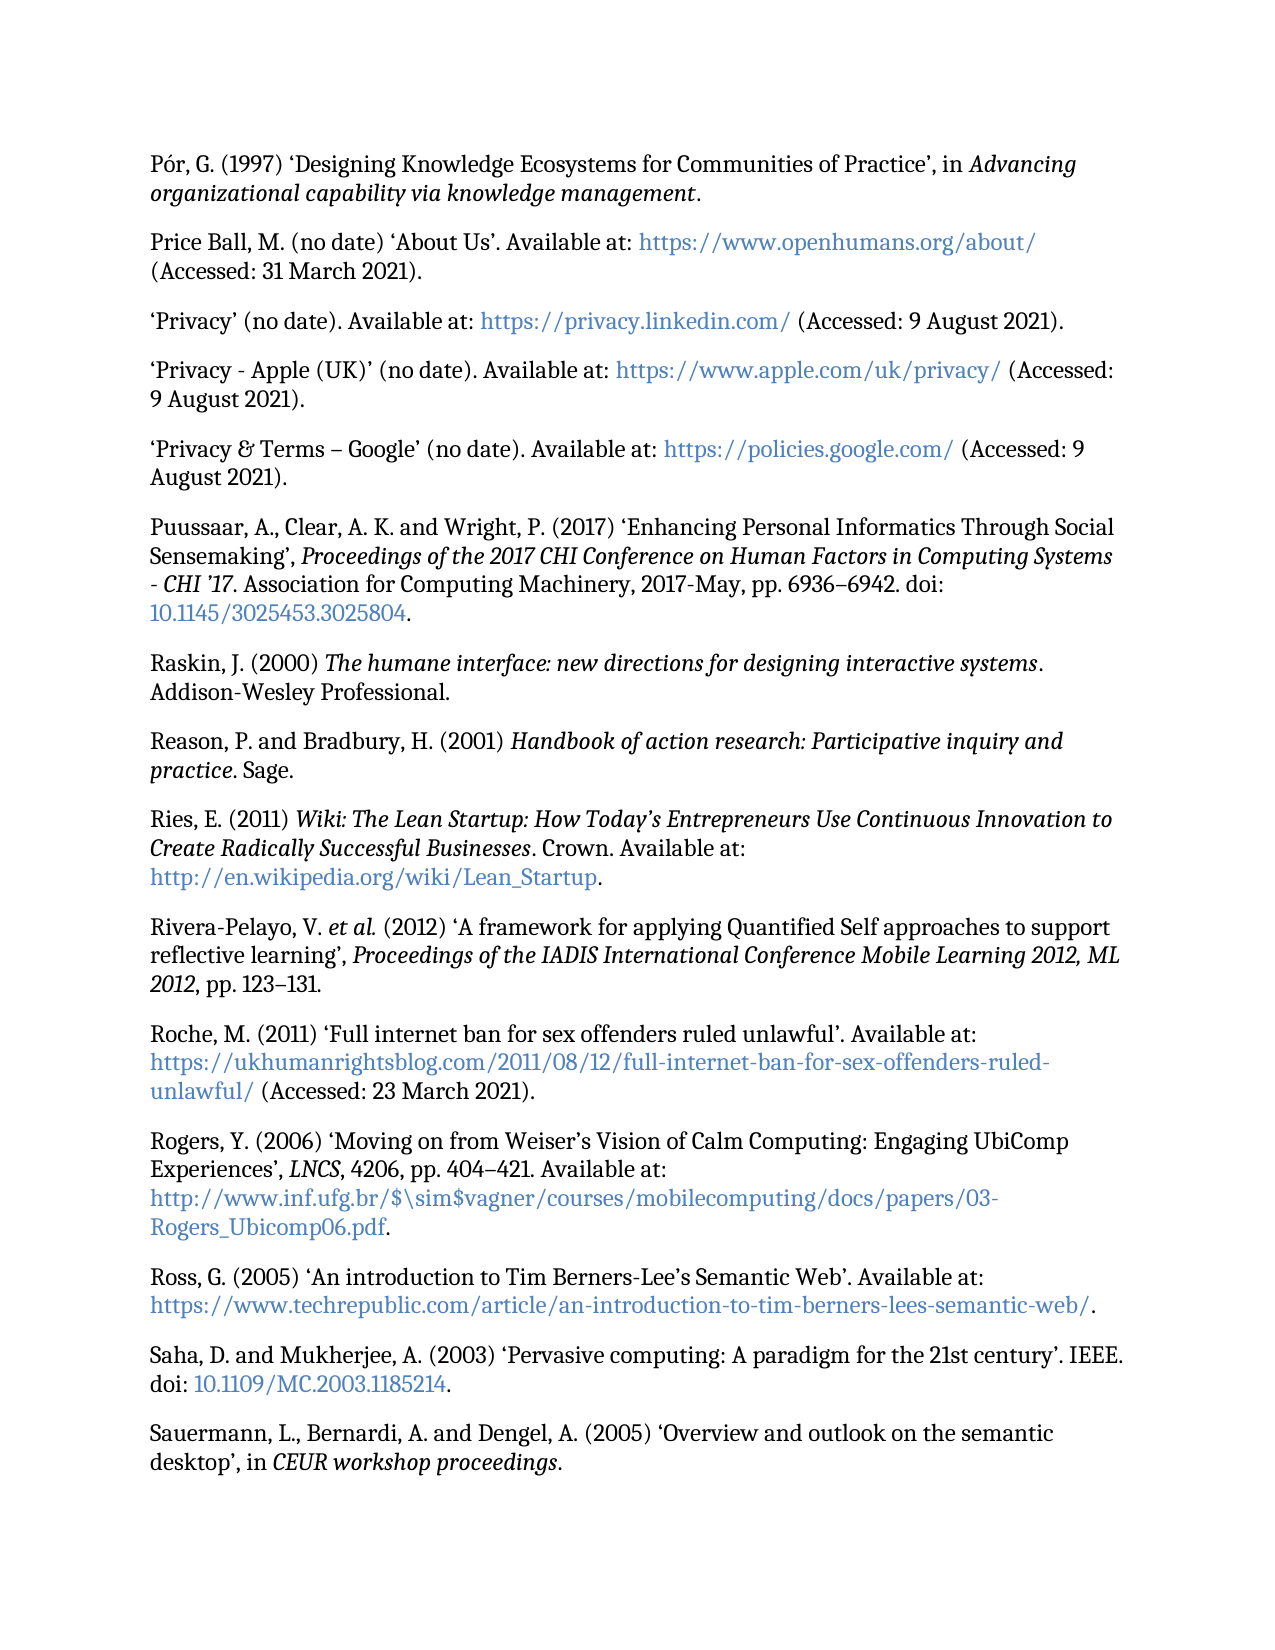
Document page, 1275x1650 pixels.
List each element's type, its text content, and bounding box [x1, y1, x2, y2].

text Rivera-Pelayo, V. et al. (2012) ‘A framework for applying Quantified Self approaches to support reflective learning’, Proceedings of the IADIS International Conference Mobile Learning 2012, ML 2012, pp. 123–131. [150, 912, 1125, 999]
text Saha, D. and Mukherjee, A. (2003) ‘Pervasive computing: A paradigm for the 21st century’. IEEE. doi: 10.1109/MC.2003.1185214. [150, 1341, 1125, 1398]
text Ross, G. (2005) ‘An introduction to Tim Berners-Lee’s Semantic Web’. Available at: https://www.techrepublic.com/article/an-introduction-to-tim-berners-lees-semantic-web/. [150, 1262, 1125, 1320]
text Pór, G. (1997) ‘Designing Knowledge Ecosystems for Communities of Practice’, in Advancing organizational capability via knowledge management. [150, 150, 1125, 207]
text Rogers, Y. (2006) ‘Moving on from Weiser’s Vision of Calm Computing: Engaging UbiComp Experiences’, LNCS, 4206, pp. 404–421. Available at: http://www.inf.ufg.br/$\sim$vagner/courses/mobilecomputing/docs/papers/03-Rogers_Ubicomp06.pdf. [150, 1127, 1125, 1242]
text ‘Privacy’ (no date). Available at: https://privacy.linkedin.com/ (Accessed: 9 August 2021). [150, 307, 1125, 335]
text Ries, E. (2011) Wiki: The Lean Startup: How Today’s Entrepreneurs Use Continuous Innovation to Create Radically Successful Businesses. Crown. Available at: http://en.wikipedia.org/wiki/Lean_Startup. [150, 805, 1125, 892]
text Puussaar, A., Clear, A. K. and Wright, P. (2017) ‘Enhancing Personal Informatics Through Social Sensemaking’, Proceedings of the 2017 CHI Conference on Human Factors in Computing Systems - CHI ’17. Association for Computing Machinery, 2017-May, pp. 6936–6942. doi: 10.1145/3025453.3025804. [150, 513, 1125, 628]
text Raskin, J. (2000) The humane interface: new directions for designing interactive systems. Addison-Wesley Professional. [150, 649, 1125, 706]
text Sauermann, L., Bernardi, A. and Dengel, A. (2005) ‘Overview and outlook on the semantic desktop’, in CEUR workshop proceedings. [150, 1419, 1125, 1477]
text ‘Privacy - Apple (UK)’ (no date). Available at: https://www.apple.com/uk/privacy/ (Accessed: 9 August 2021). [150, 356, 1125, 414]
text Reason, P. and Bradbury, H. (2001) Handbook of action research: Participative inquiry and practice. Sage. [150, 727, 1125, 784]
text Price Ball, M. (no date) ‘About Us’. Available at: https://www.openhumans.org/about/ (Accessed: 31 March 2021). [150, 228, 1125, 286]
text ‘Privacy & Terms – Google’ (no date). Available at: https://policies.google.com/ (Accessed: 9 August 2021). [150, 434, 1125, 492]
text Roche, M. (2011) ‘Full internet ban for sex offenders ruled unlawful’. Available at: https://ukhumanrightsblog.com/2011/08/12/full-internet-ban-for-sex-offenders-ruled-unlawful/ (Accessed: 23 March 2021). [150, 1019, 1125, 1106]
